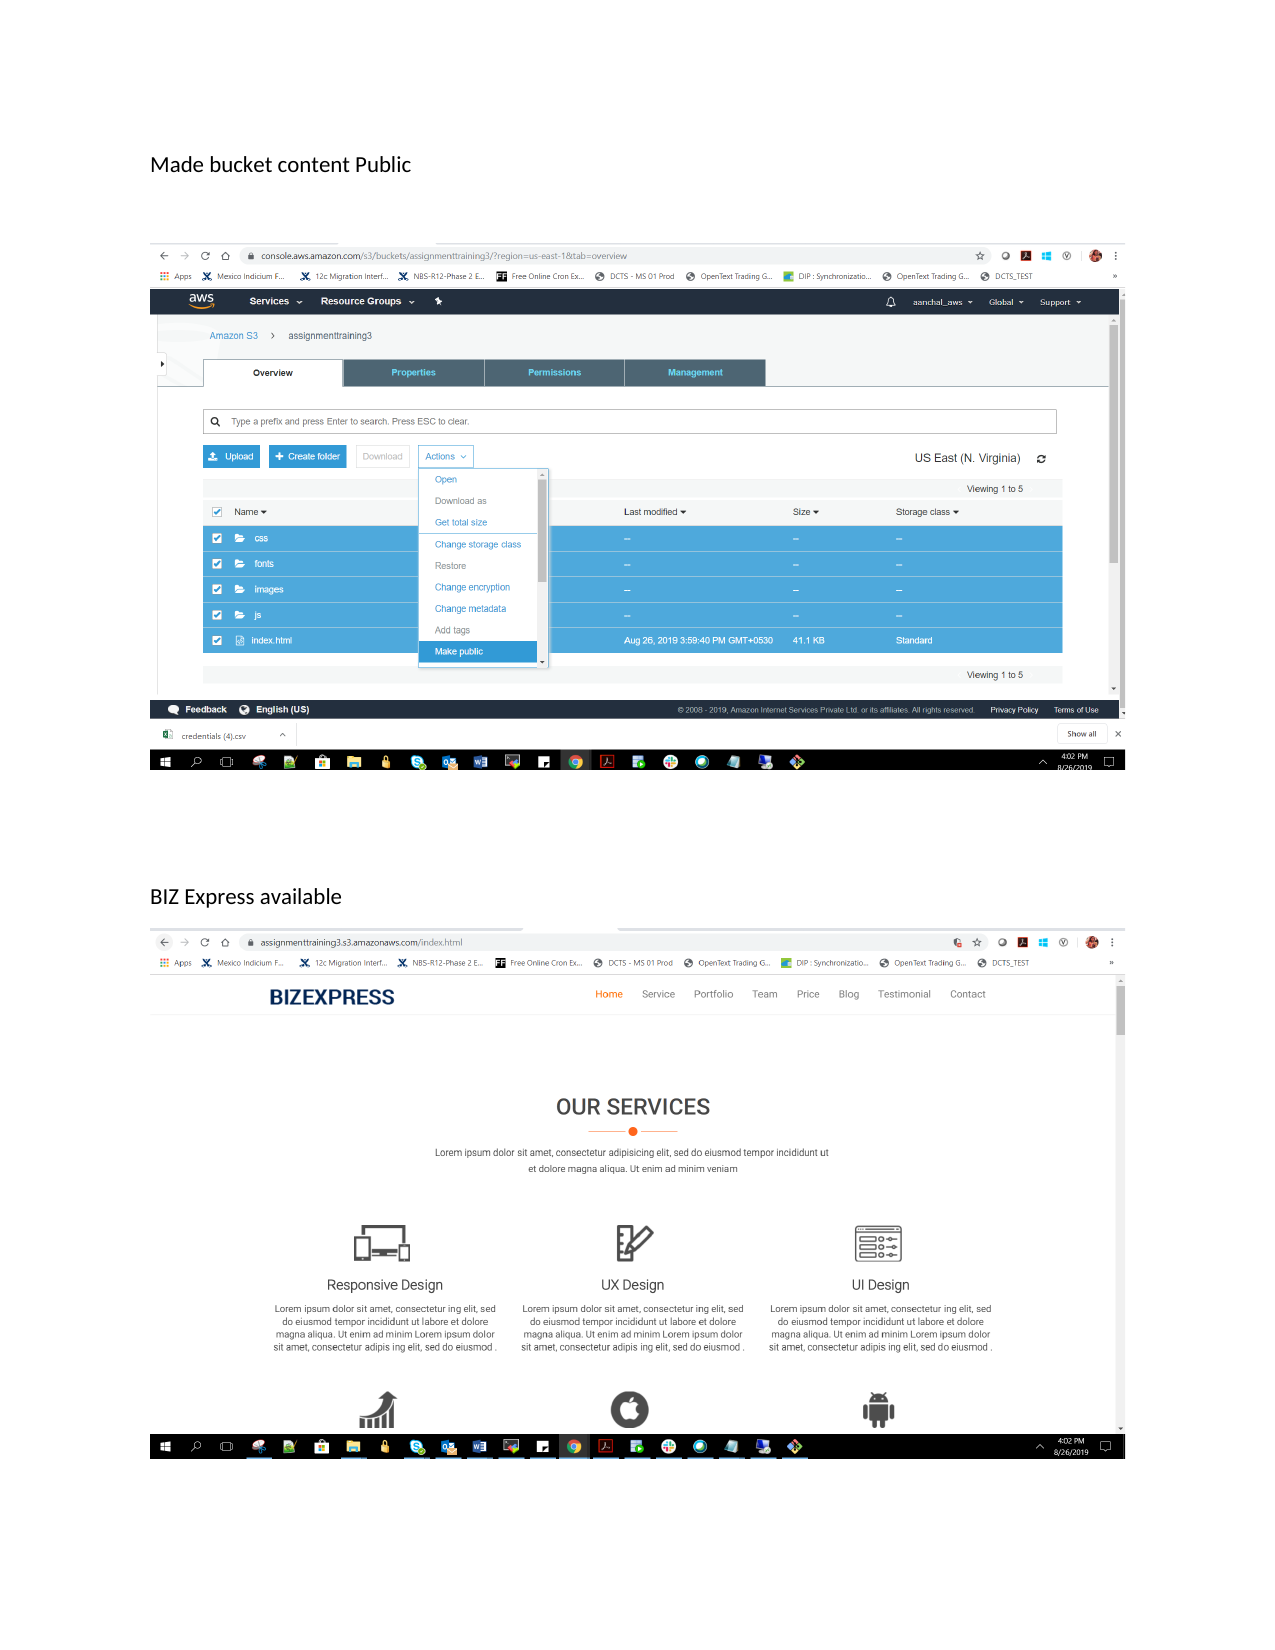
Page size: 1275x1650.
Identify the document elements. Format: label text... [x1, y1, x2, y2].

text BIZ Express available [150, 882, 1125, 910]
picture [150, 928, 1125, 1459]
picture [150, 243, 1125, 770]
text Made bucket content Public [150, 150, 1125, 178]
picture [413, 757, 419, 764]
